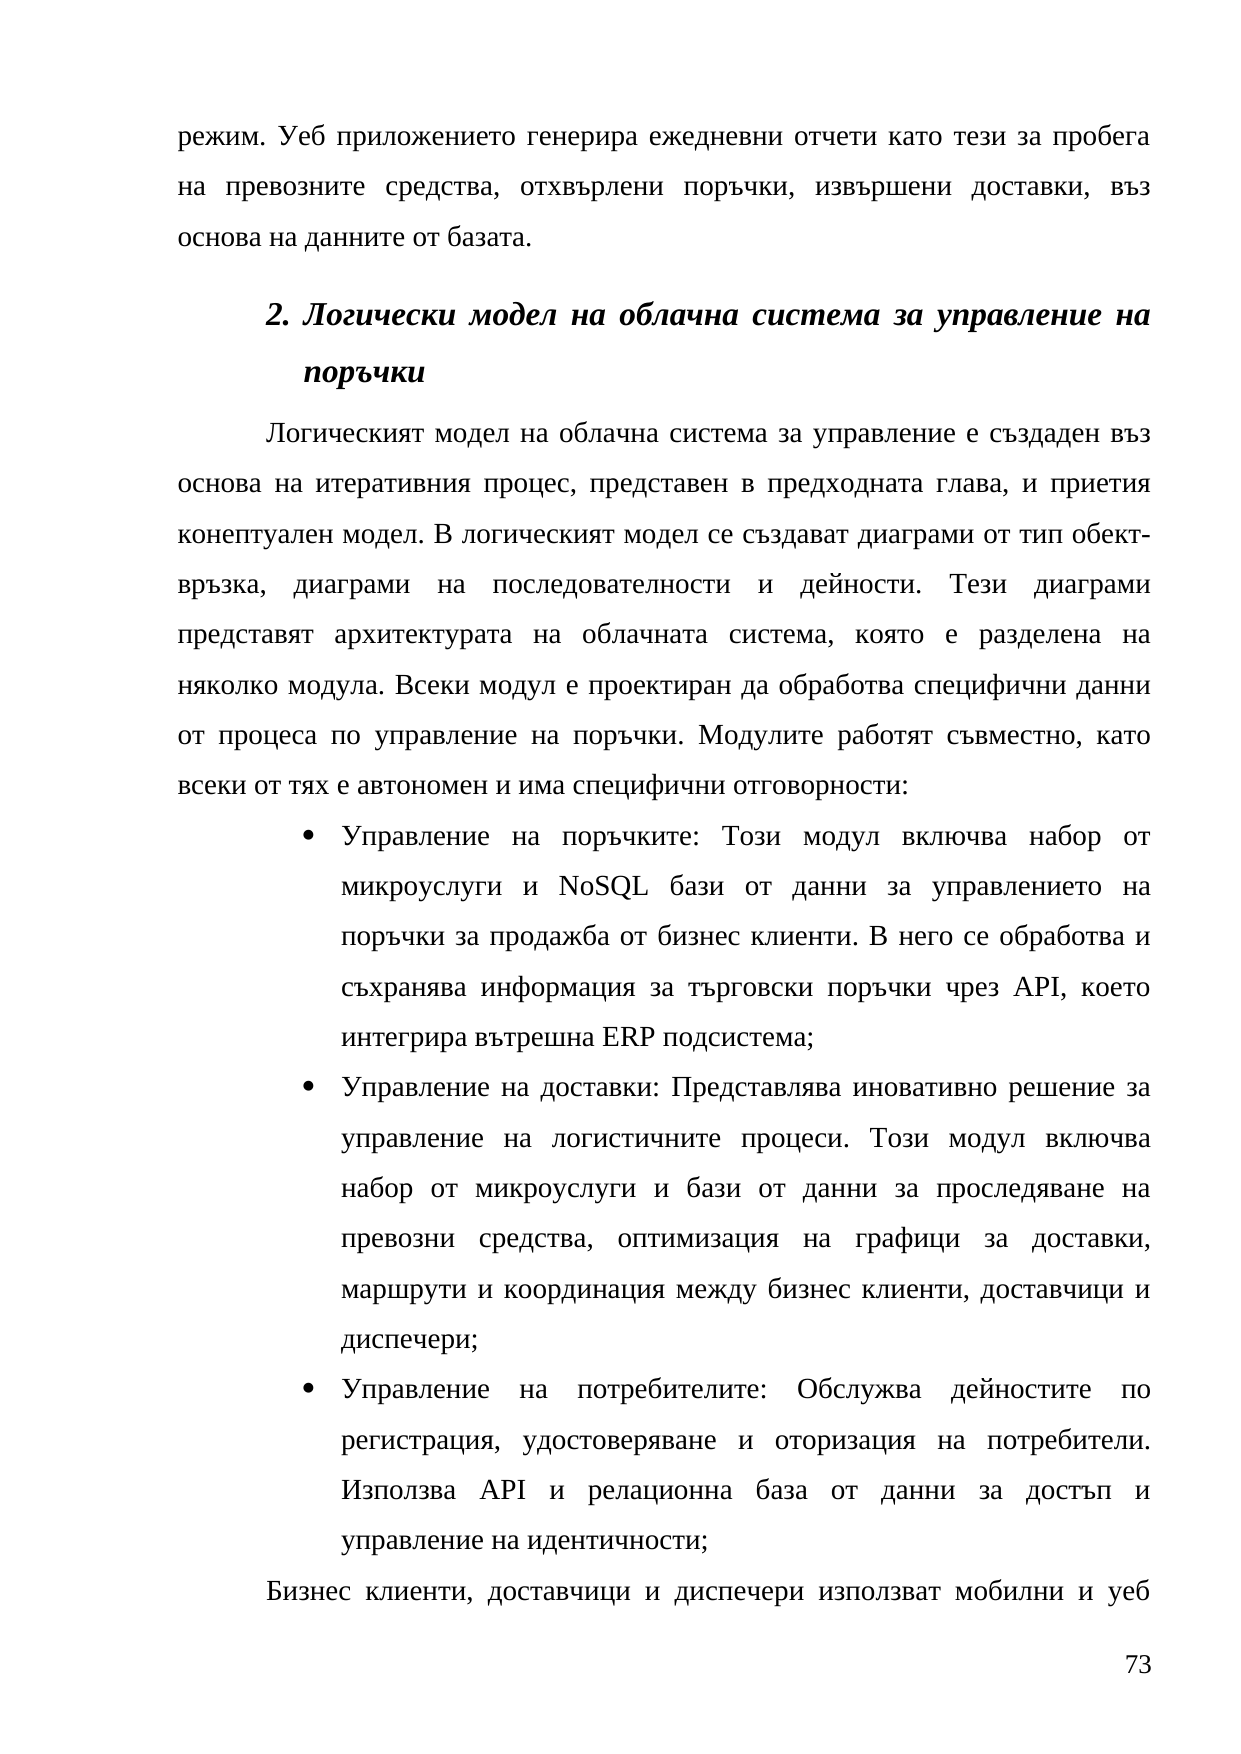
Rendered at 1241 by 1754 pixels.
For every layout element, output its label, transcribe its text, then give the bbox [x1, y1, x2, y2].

list Управление на потребителите: Обслужва дейностите по регистрация, удостоверяване и оторизация на потребители. Използва API и релационна база от данни за достъп и управление на идентичности; [303, 1371, 1152, 1556]
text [177, 1573, 1152, 1606]
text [177, 118, 1152, 252]
list Управление на доставки: Представлява иновативно решение за управление на логистичните процеси. Този модул включва набор от микроуслуги и бази от данни за проследяване на превозни средства, оптимизация на графици за доставки, маршрути и координация между бизнес клиенти, доставчици и диспечери; [303, 1069, 1152, 1355]
list Управление на поръчките: Този модул включва набор от микроуслуги и NoSQL бази от данни за управлението на поръчки за продажба от бизнес клиенти. В него се обработва и съхранява информация за търговски поръчки чрез API, което интегрира вътрешна ERP подсистема; [303, 818, 1152, 1053]
subtitle Логически модел на облачна система за управление на поръчки [266, 294, 1152, 390]
text Логическият модел на облачна система за управление е създаден въз основа на итеративния процес, представен в предходната глава, и приетия конeптуален модел. В логическият модел се създават диаграми от тип обект-връзка, диаграми на последователности и дейности. Тези диаграми представят архитектурата на облачната система, която е разделена на няколко модула. Всеки модул е проектиран да обработва специфични данни от процеса по управление на поръчки. Модулите работят съвместно, като всеки от тях е автономен и има специфични отговорности: [177, 415, 1152, 801]
